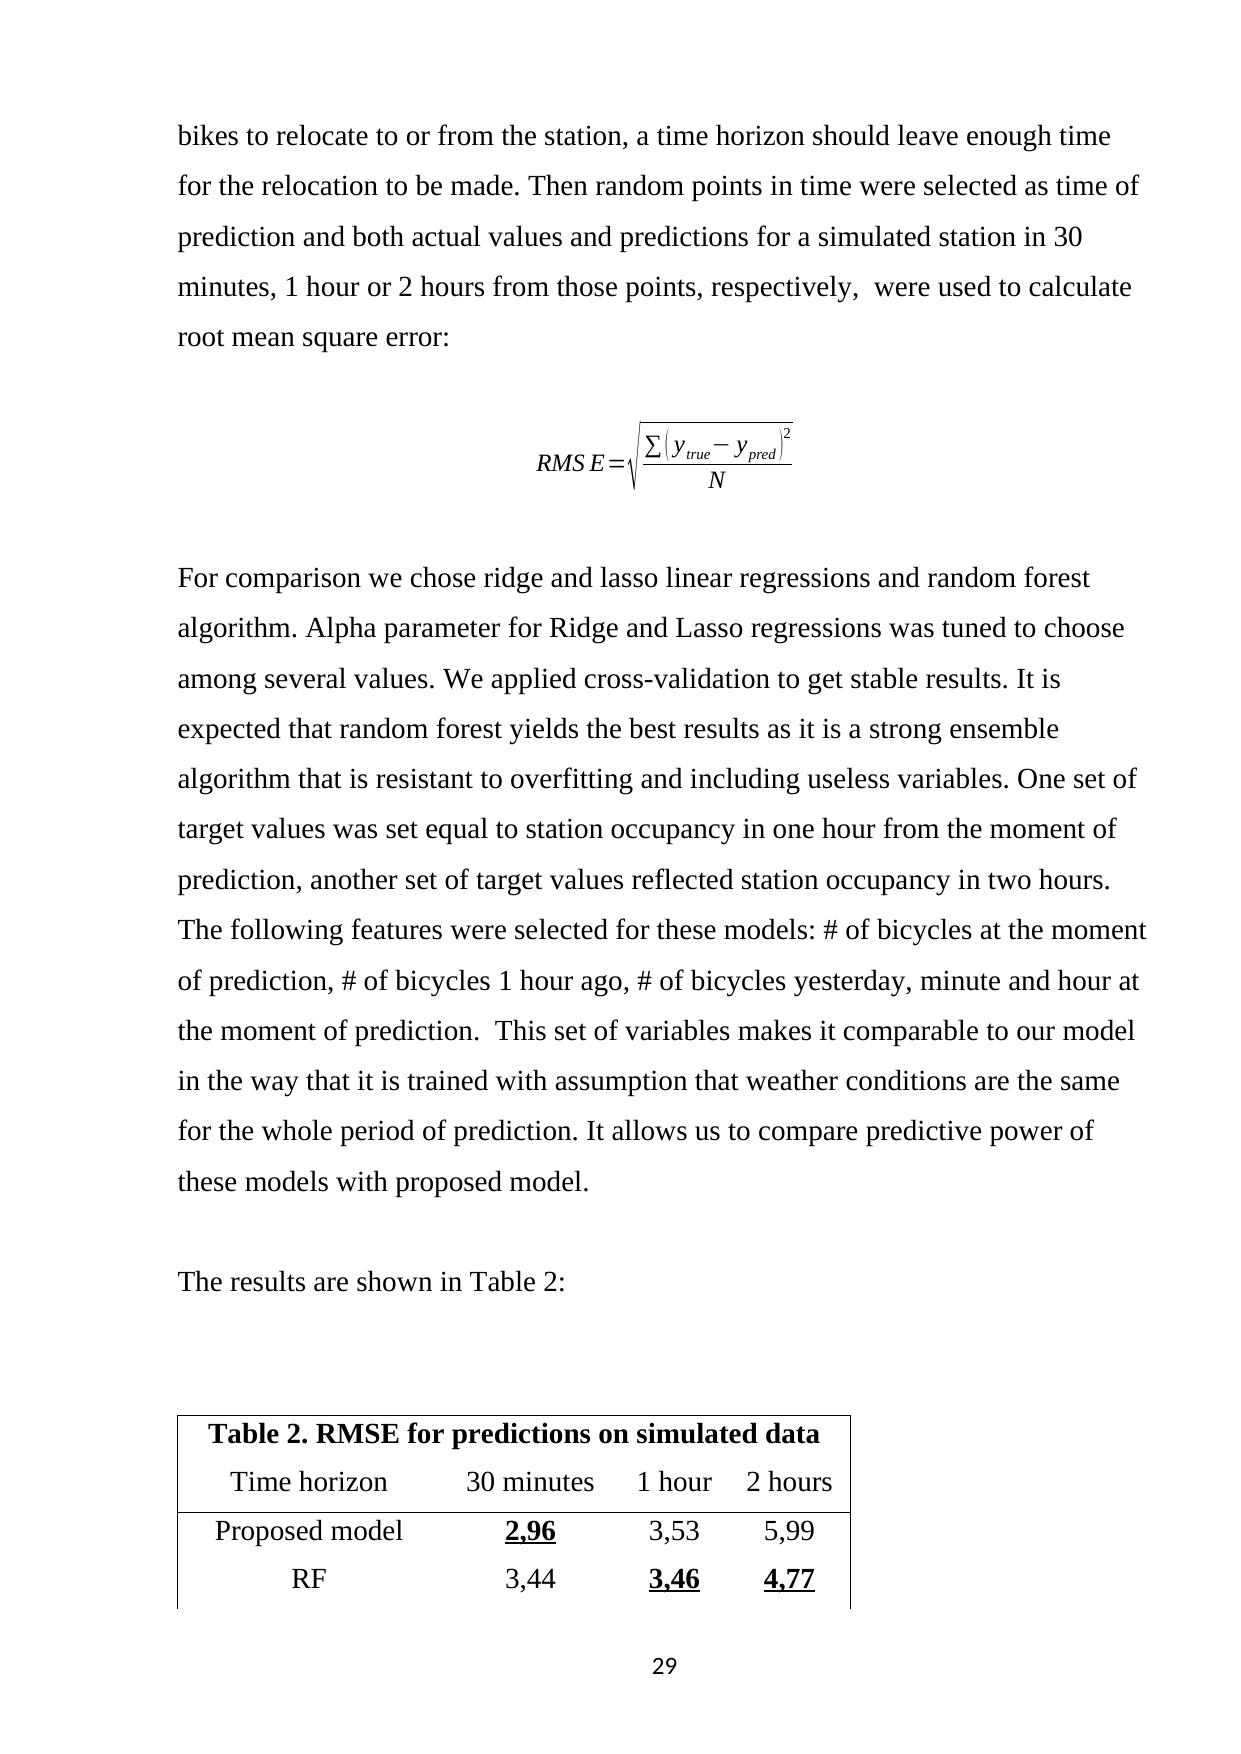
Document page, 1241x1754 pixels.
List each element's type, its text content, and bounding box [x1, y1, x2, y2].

table_cell Proposed model [178, 1513, 440, 1561]
table_cell 2,96 [440, 1513, 620, 1561]
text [177, 118, 1152, 353]
table_cell RF [178, 1561, 440, 1609]
table_cell 3,46 [620, 1561, 728, 1609]
table_cell 1 hour [620, 1464, 728, 1512]
table_cell 30 minutes [440, 1464, 620, 1512]
table_cell Time horizon [178, 1464, 440, 1512]
text The results are shown in Table 2: [177, 1264, 1152, 1298]
table_cell 3,53 [620, 1513, 728, 1561]
text For comparison we chose ridge and lasso linear regressions and random forest algorithm. Alpha parameter for Ridge and Lasso regressions was tuned to choose among several values. We applied cross-validation to get stable results. It is expected that random forest yields the best results as it is a strong ensemble algorithm that is resistant to overfitting and including useless variables. One set of target values was set equal to station occupancy in one hour from the moment of prediction, another set of target values reflected station occupancy in two hours. The following features were selected for these models: # of bicycles at the moment of prediction, # of bicycles 1 hour ago, # of bicycles yesterday, minute and hour at the moment of prediction. This set of variables makes it comparable to our model in the way that it is trained with assumption that weather conditions are the same for the whole period of prediction. It allows us to compare predictive power of these models with proposed model. [177, 560, 1152, 1197]
table_cell 5,99 [728, 1513, 850, 1561]
table_cell 3,44 [440, 1561, 620, 1609]
table_header Table 2. RMSE for predictions on simulated data [178, 1416, 850, 1464]
table_cell 4,77 [728, 1561, 850, 1609]
table_cell 2 hours [728, 1464, 850, 1512]
